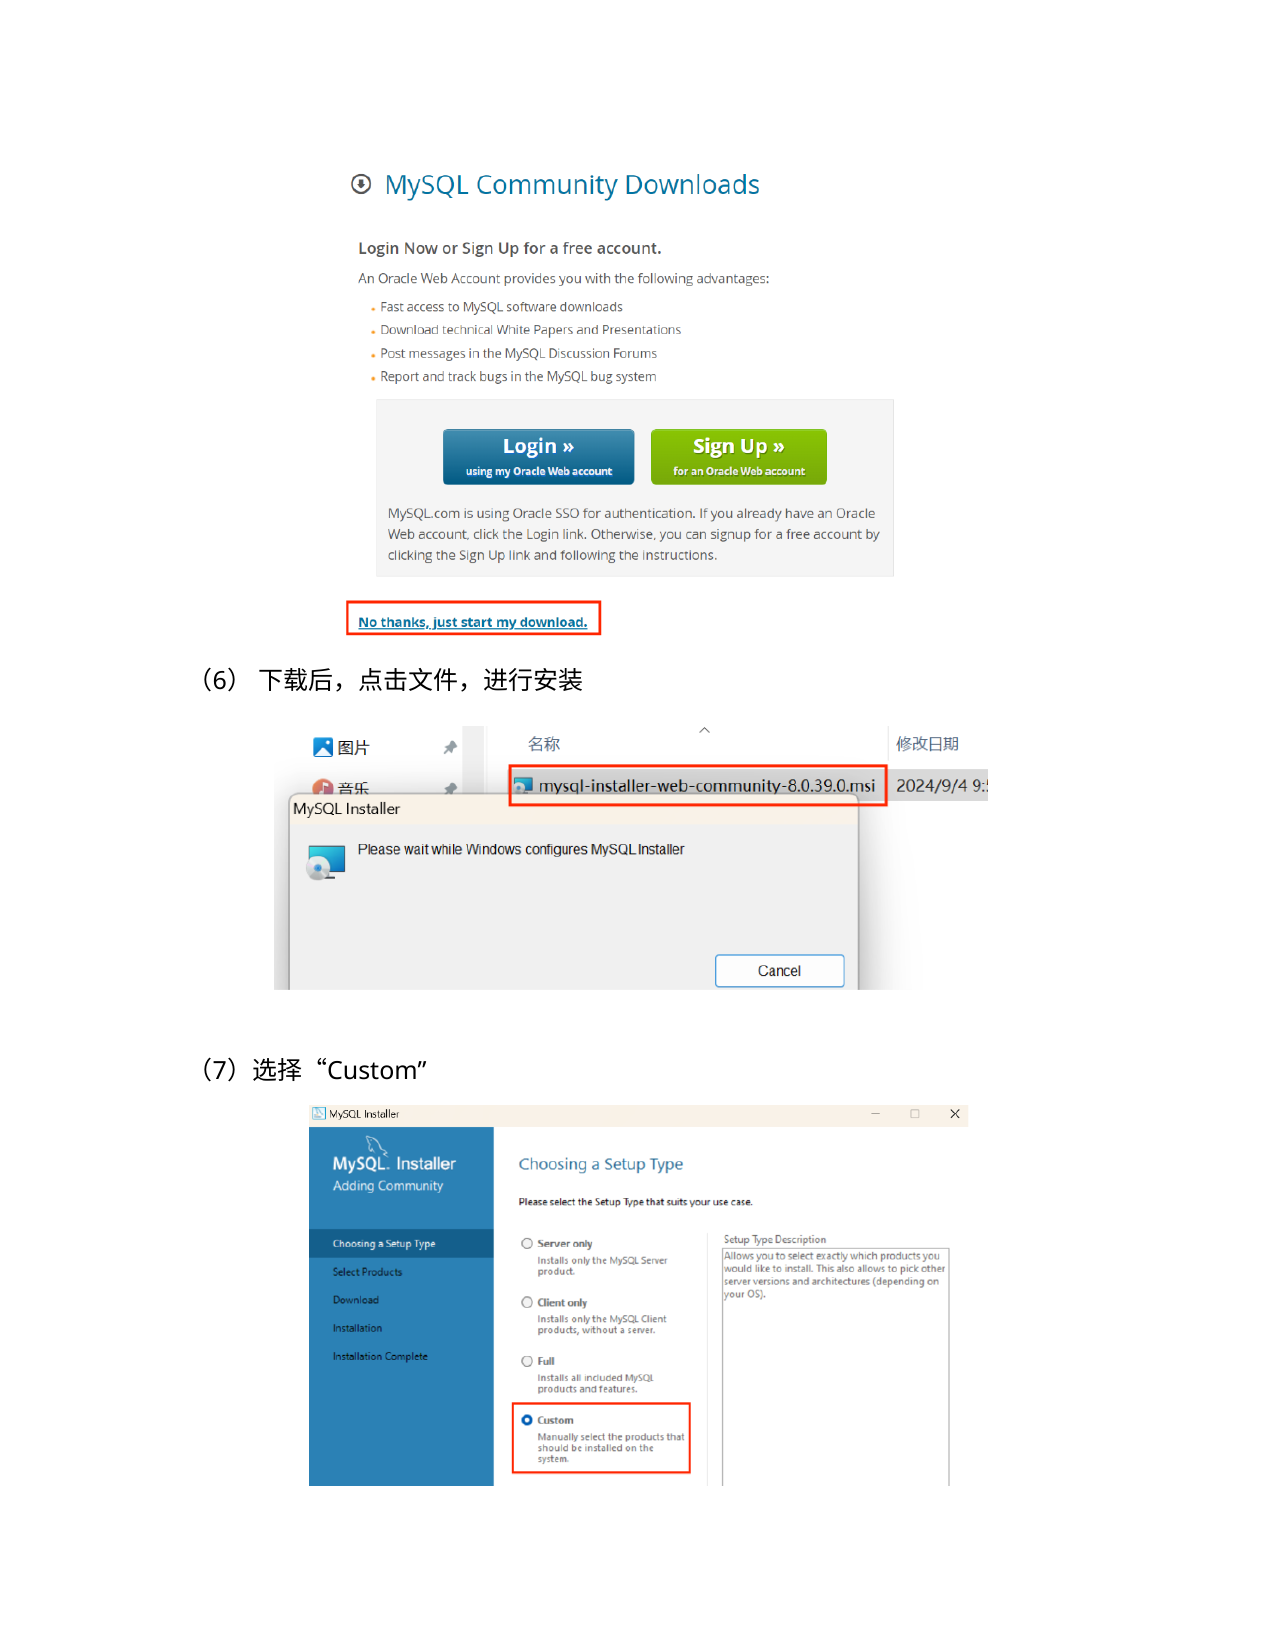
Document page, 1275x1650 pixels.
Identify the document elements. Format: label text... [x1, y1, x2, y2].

list 下载后，点击文件，进行安装 [187, 646, 1087, 711]
picture [306, 1101, 969, 1486]
picture [273, 711, 1002, 990]
text （7）选择“Custom” [187, 1036, 1087, 1101]
picture [340, 158, 935, 636]
